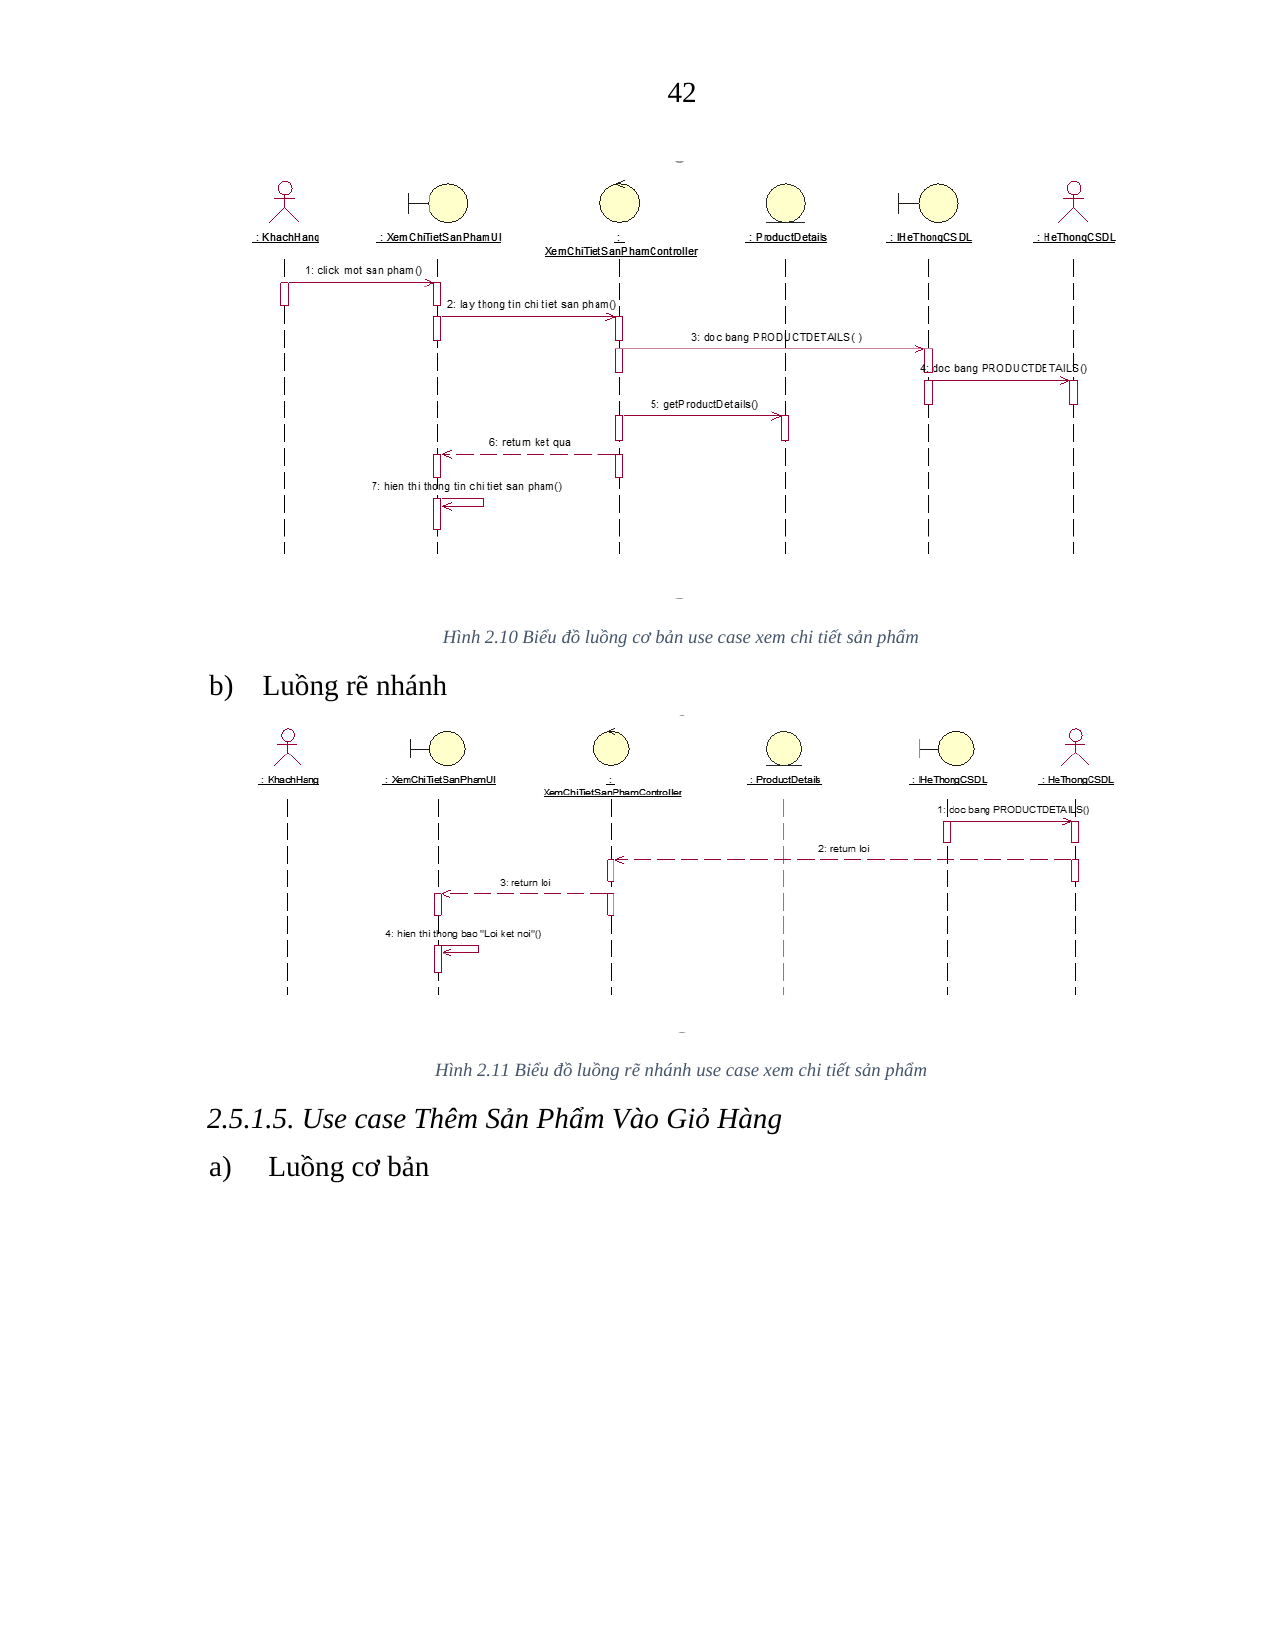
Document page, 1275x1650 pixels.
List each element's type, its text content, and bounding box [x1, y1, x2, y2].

picture [206, 715, 1157, 1033]
text Hình 2.11 Biểu đồ luồng rẽ nhánh use case xem chi tiết sản phẩm [207, 1059, 1157, 1081]
text Hình 2.10 Biểu đồ luồng cơ bản use case xem chi tiết sản phẩm [207, 626, 1157, 647]
subtitle b) Luồng rẽ nhánh [209, 668, 1157, 701]
picture [206, 161, 1157, 599]
subtitle 2.5.1.5. Use case Thêm Sản Phẩm Vào Giỏ Hàng [207, 1101, 1157, 1135]
subtitle a) Luồng cơ bản [209, 1149, 1157, 1183]
